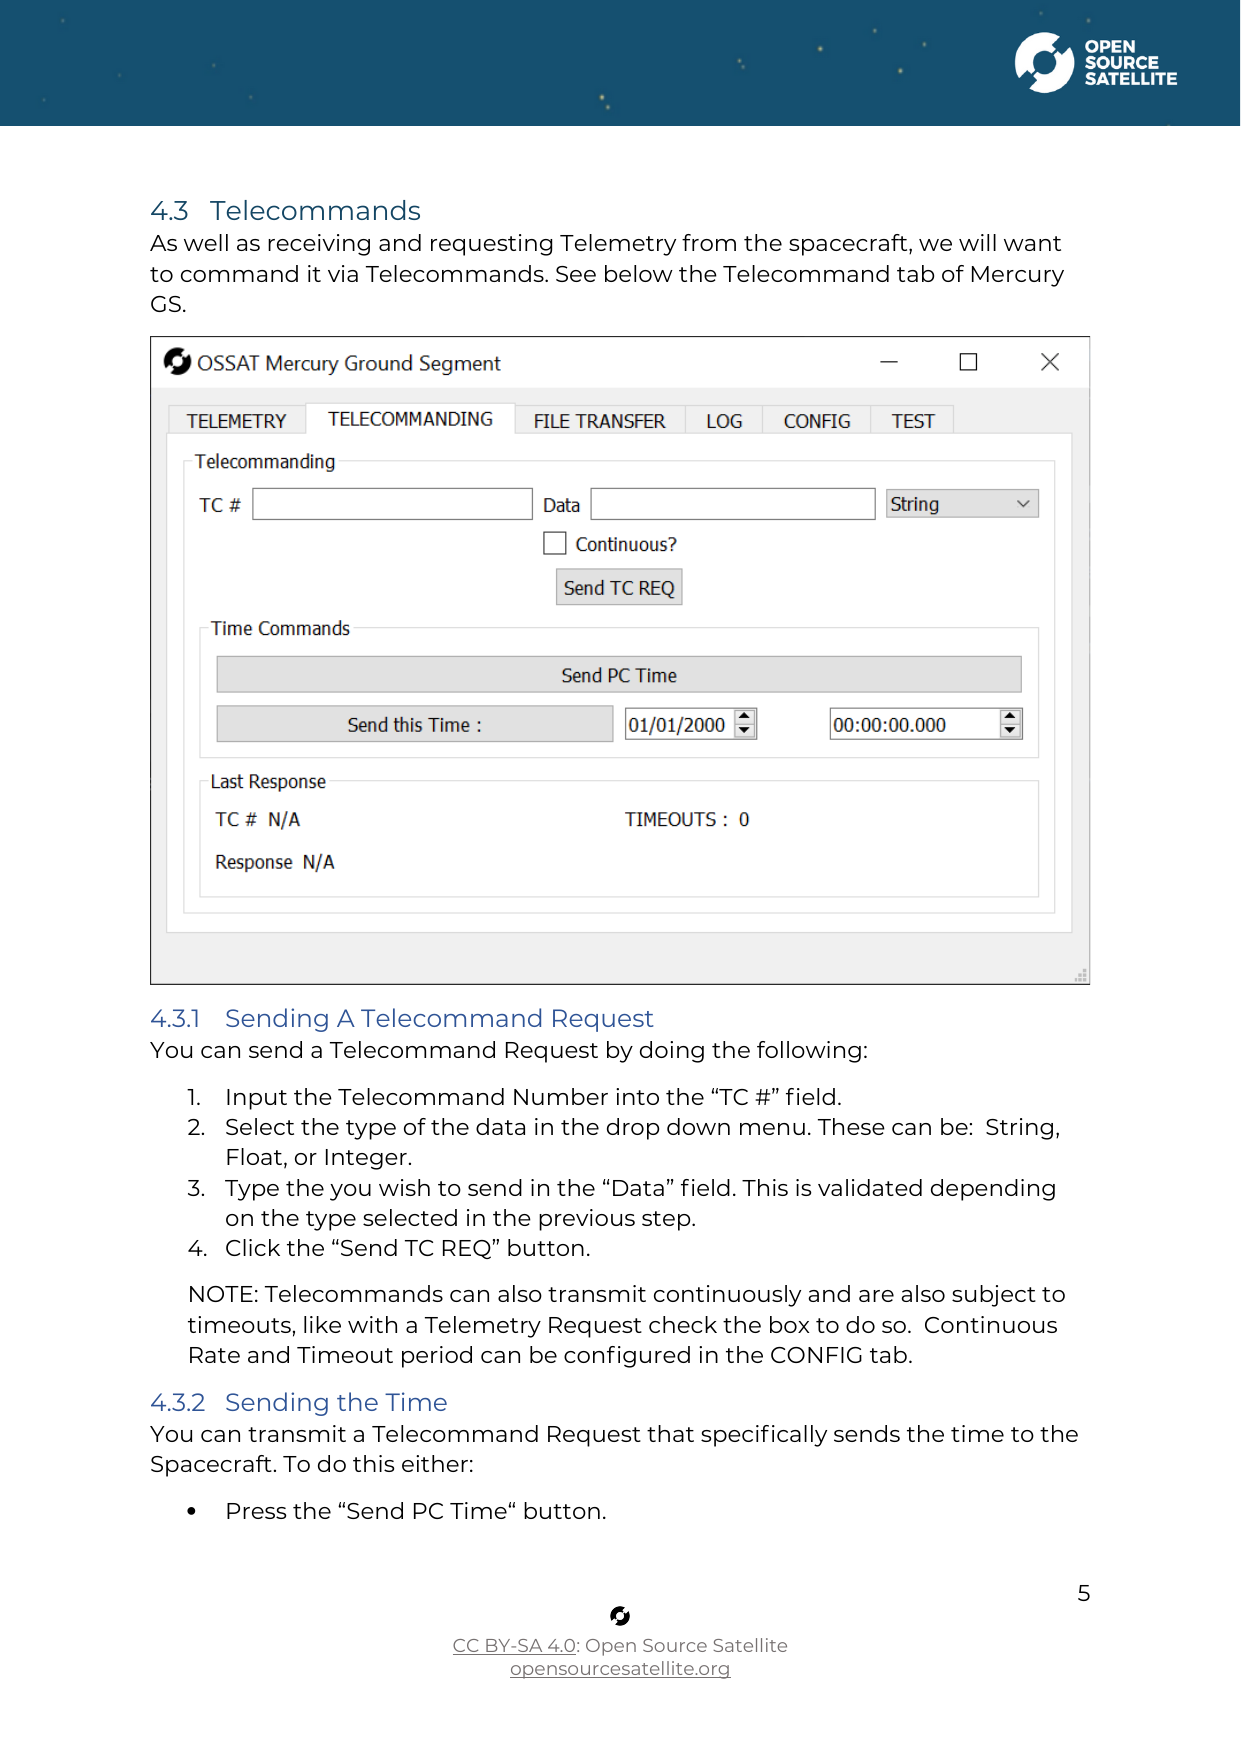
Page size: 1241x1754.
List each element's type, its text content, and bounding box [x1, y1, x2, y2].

text You can transmit a Telecommand Request that specifically sends the time to the Spacecraft. To do this either: [150, 1421, 1090, 1479]
text You can send a Telecommand Request by doing the following: [150, 1037, 1090, 1064]
list Select the type of the data in the drop down menu. These can be: String, Float, or Integer. [187, 1113, 1090, 1172]
text Sending A Telecommand Request [150, 1004, 1090, 1034]
list Press the “Send PC Time“ button. [187, 1497, 1090, 1525]
list Input the Telecommand Number into the “TC #” field. [187, 1083, 1090, 1111]
list Type the you wish to send in the “Data” field. This is validated depending on the type selected in the previous step. [187, 1174, 1090, 1232]
picture [150, 336, 1091, 985]
text Sending the Time [150, 1388, 1090, 1418]
list Click the “Send TC REQ” button. [187, 1234, 1090, 1262]
text NOTE: Telecommands can also transmit continuously and are also subject to timeouts, like with a Telemetry Request check the box to do so. Continuous Rate and Timeout period can be configured in the CONFIG tab. [187, 1281, 1090, 1369]
picture [610, 1606, 630, 1626]
text As well as receiving and requesting Telemetry from the spacecraft, we will want to command it via Telecommands. See below the Telecommand tab of Mercury GS. [150, 230, 1090, 318]
text Telecommands [150, 194, 1090, 227]
picture [0, 0, 1241, 126]
